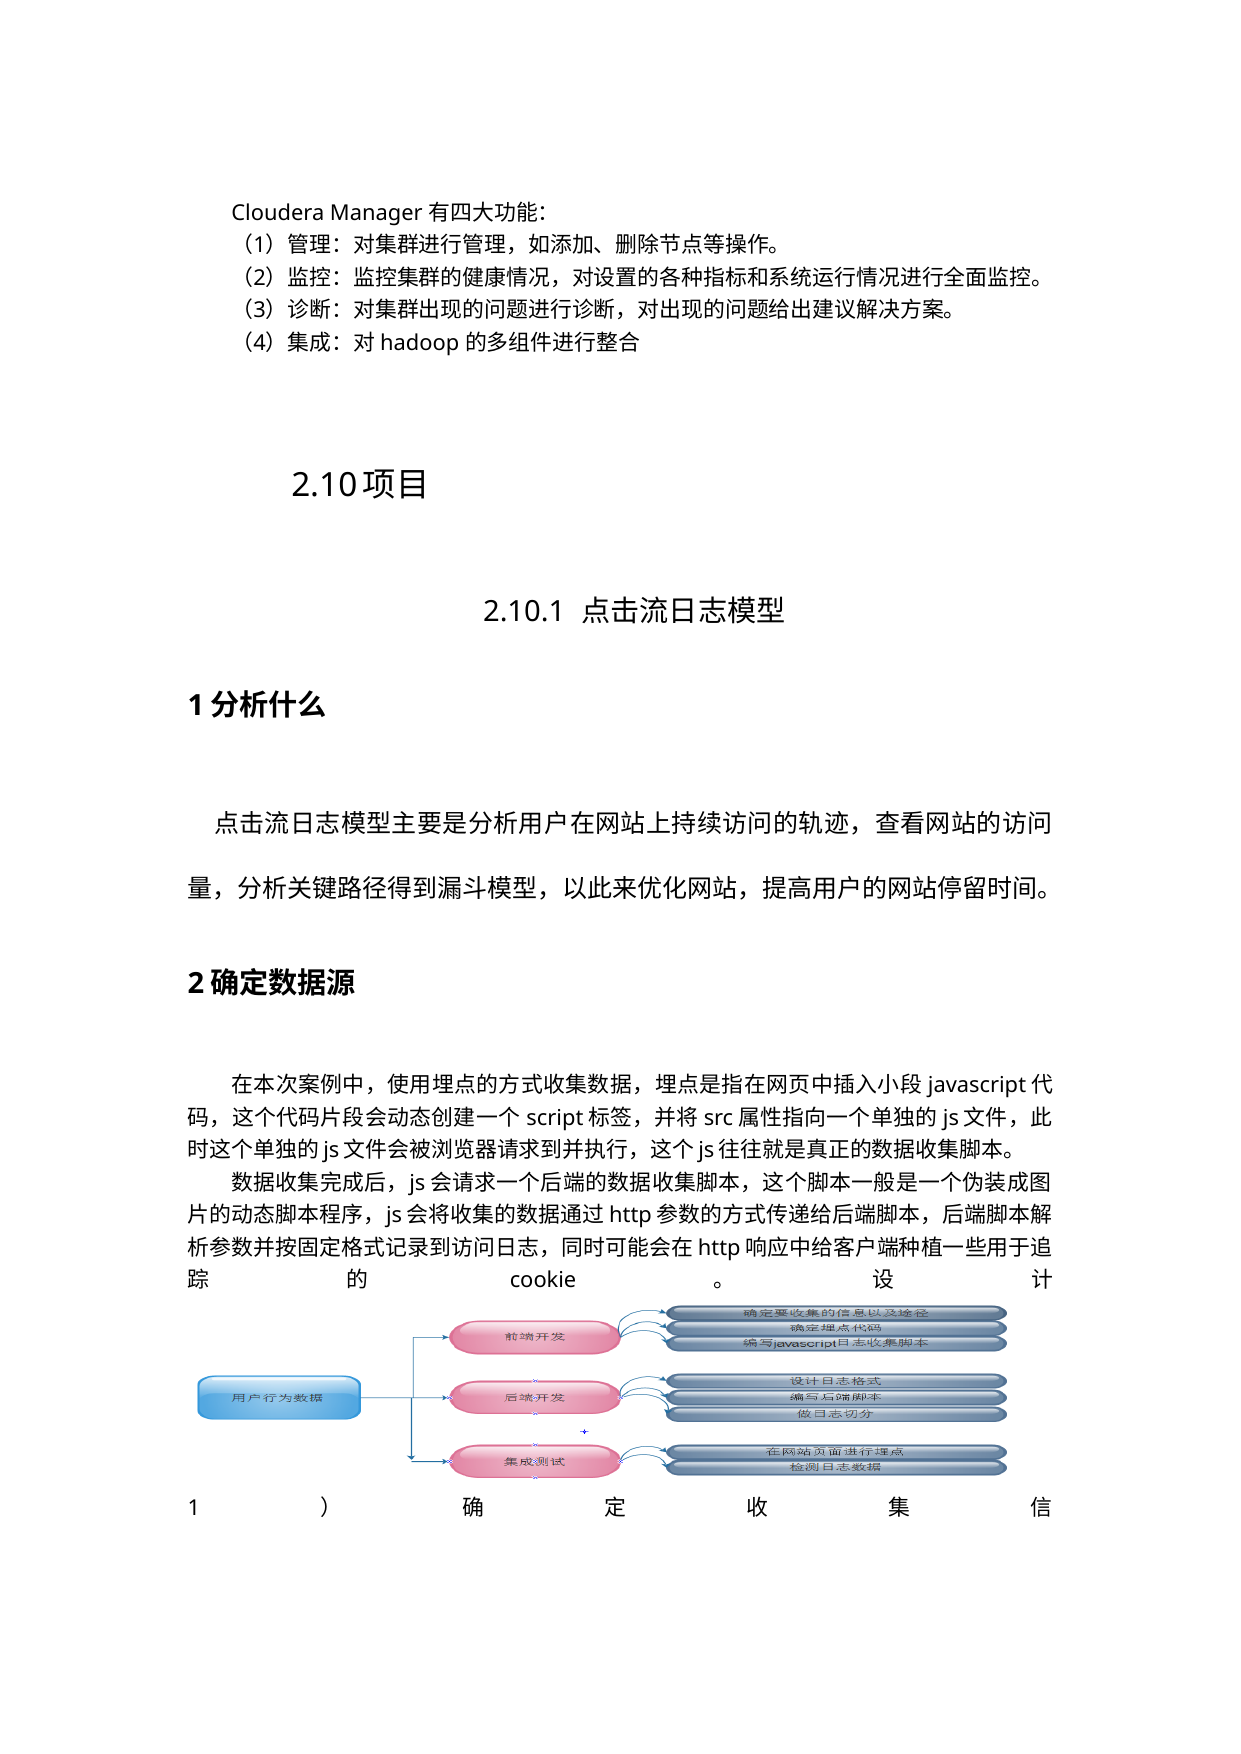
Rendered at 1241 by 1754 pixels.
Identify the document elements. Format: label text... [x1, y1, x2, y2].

subtitle 点击流日志模型 [483, 576, 1053, 641]
text Cloudera Manager 有四大功能： [187, 194, 1053, 227]
subtitle 项目 [291, 449, 1053, 514]
text （2）监控：监控集群的健康情况，对设置的各种指标和系统运行情况进行全面监控。 [187, 259, 1053, 292]
text 在本次案例中，使用埋点的方式收集数据，埋点是指在网页中插入小段javascript代码，这个代码片段会动态创建一个script标签，并将src属性指向一个单独的js文件，此时这个单独的js文件会被浏览器请求到并执行，这个js往往就是真正的数据收集脚本。 [187, 1067, 1053, 1164]
text 点击流日志模型主要是分析用户在网站上持续访问的轨迹，查看网站的访问量，分析关键路径得到漏斗模型，以此来优化网站，提高用户的网站停留时间。 [187, 789, 1053, 919]
text 1）确定收集信 [187, 1489, 1053, 1522]
text （3）诊断：对集群出现的问题进行诊断，对出现的问题给出建议解决方案。 [187, 292, 1053, 324]
text （1）管理：对集群进行管理，如添加、删除节点等操作。 [187, 227, 1053, 259]
subtitle 2确定数据源 [187, 948, 1053, 1013]
subtitle 1分析什么 [187, 670, 1053, 735]
text （4）集成：对 hadoop 的多组件进行整合 [187, 324, 1053, 357]
picture [187, 1300, 1042, 1484]
